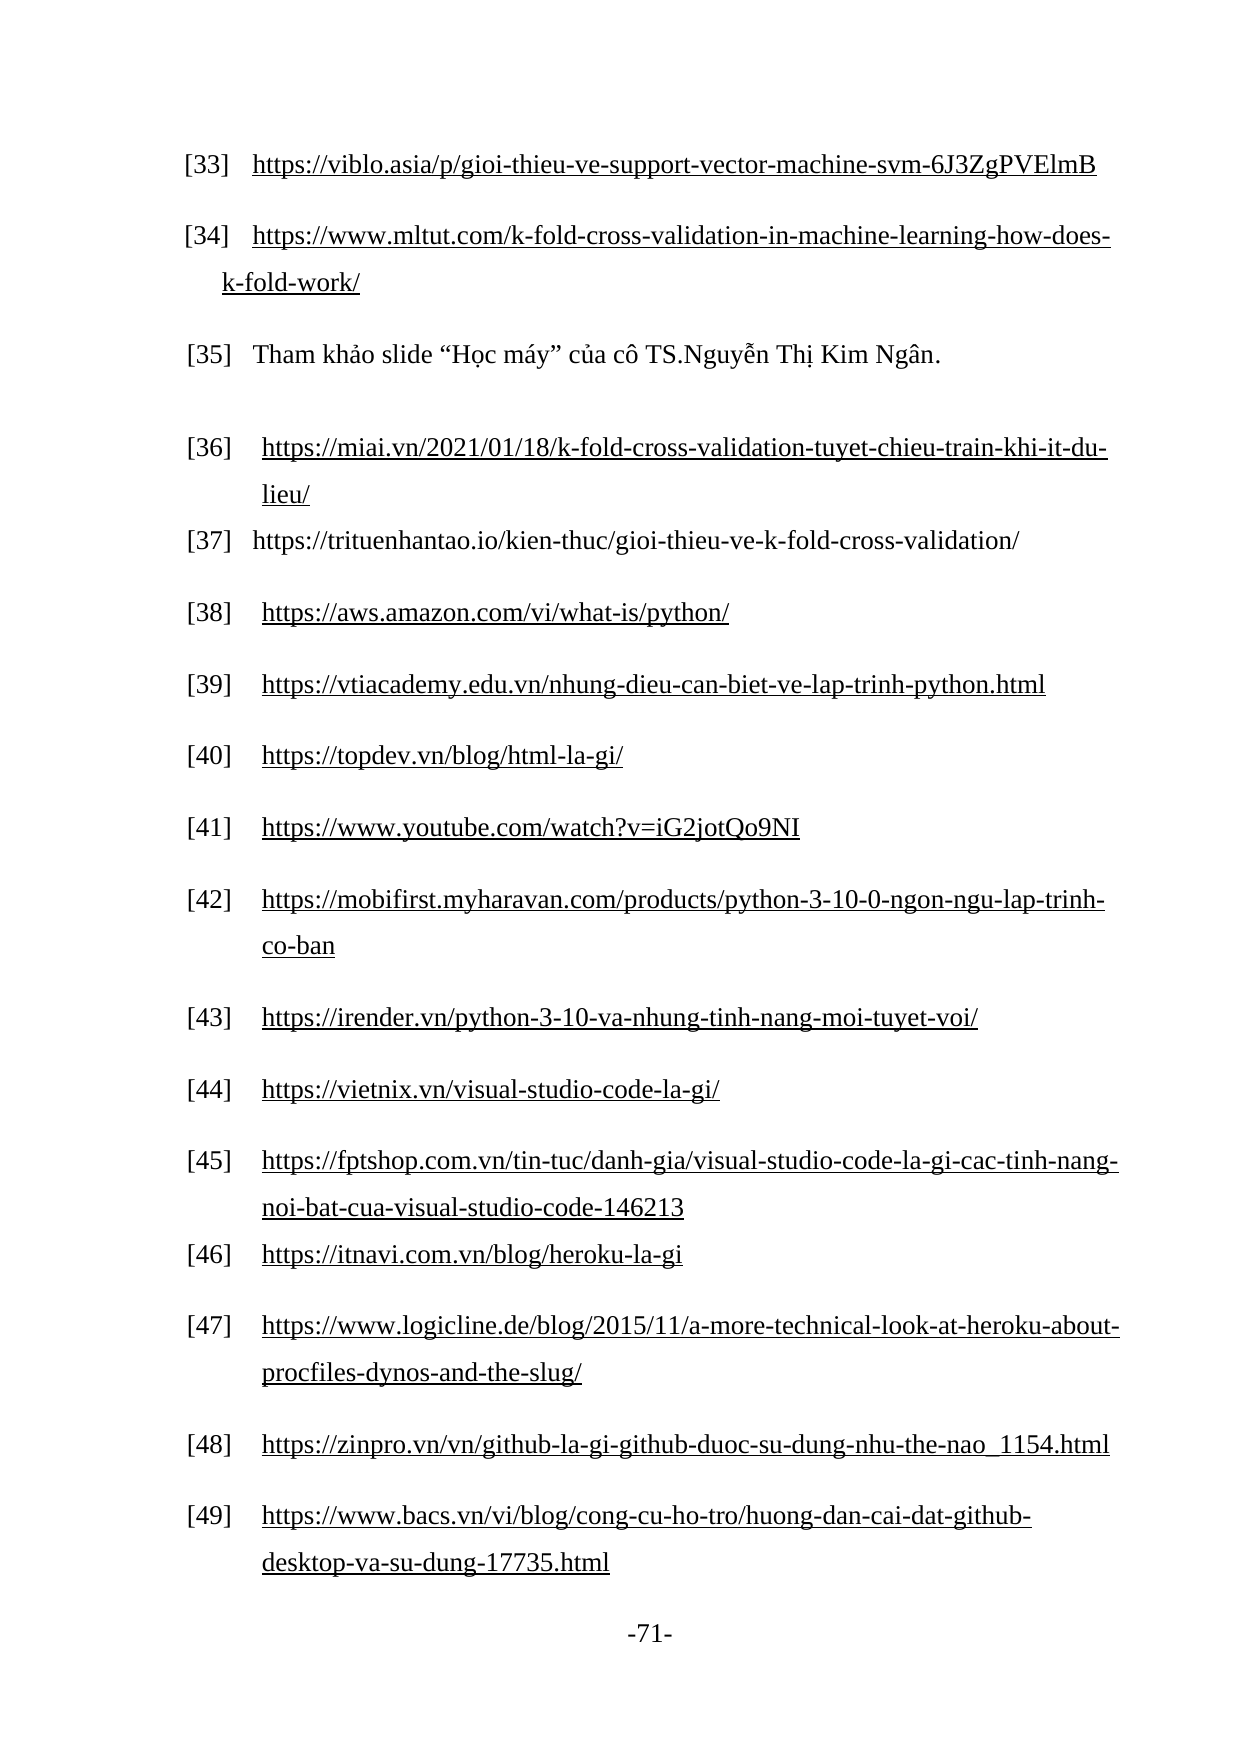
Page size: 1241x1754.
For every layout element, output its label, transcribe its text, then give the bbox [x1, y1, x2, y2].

list https://itnavi.com.vn/blog/heroku-la-gi [187, 1238, 1122, 1269]
list https://www.logicline.de/blog/2015/11/a-more-technical-look-at-heroku-about-procfiles-dynos-and-the-slug/ [187, 1309, 1122, 1387]
list https://aws.amazon.com/vi/what-is/python/ [187, 596, 1122, 627]
list https://vtiacademy.edu.vn/nhung-dieu-can-biet-ve-lap-trinh-python.html [187, 668, 1122, 699]
list https://irender.vn/python-3-10-va-nhung-tinh-nang-moi-tuyet-voi/ [187, 1001, 1122, 1032]
list https://trituenhantao.io/kien-thuc/gioi-thieu-ve-k-fold-cross-validation/ [187, 524, 1122, 556]
list https://zinpro.vn/vn/github-la-gi-github-duoc-su-dung-nhu-the-nao_1154.html [187, 1428, 1122, 1459]
list https://www.youtube.com/watch?v=iG2jotQo9NI [187, 811, 1122, 842]
list https://topdev.vn/blog/html-la-gi/ [187, 739, 1122, 771]
list https://fptshop.com.vn/tin-tuc/danh-gia/visual-studio-code-la-gi-cac-tinh-nang-noi-bat-cua-visual-studio-code-146213 [187, 1144, 1122, 1222]
list https://viblo.asia/p/gioi-thieu-ve-support-vector-machine-svm-6J3ZgPVElmB [184, 148, 1122, 179]
list https://vietnix.vn/visual-studio-code-la-gi/ [187, 1073, 1122, 1104]
list https://www.bacs.vn/vi/blog/cong-cu-ho-tro/huong-dan-cai-dat-github-desktop-va-su-dung-17735.html [187, 1499, 1122, 1577]
list https://miai.vn/2021/01/18/k-fold-cross-validation-tuyet-chieu-train-khi-it-du-lieu/ [187, 431, 1122, 509]
list Tham khảo slide “Học máy” của cô TS.Nguyễn Thị Kim Ngân. [187, 338, 1122, 369]
list https://mobifirst.myharavan.com/products/python-3-10-0-ngon-ngu-lap-trinh-co-ban [187, 883, 1122, 961]
list https://www.mltut.com/k-fold-cross-validation-in-machine-learning-how-does-k-fold-work/ [184, 219, 1122, 297]
